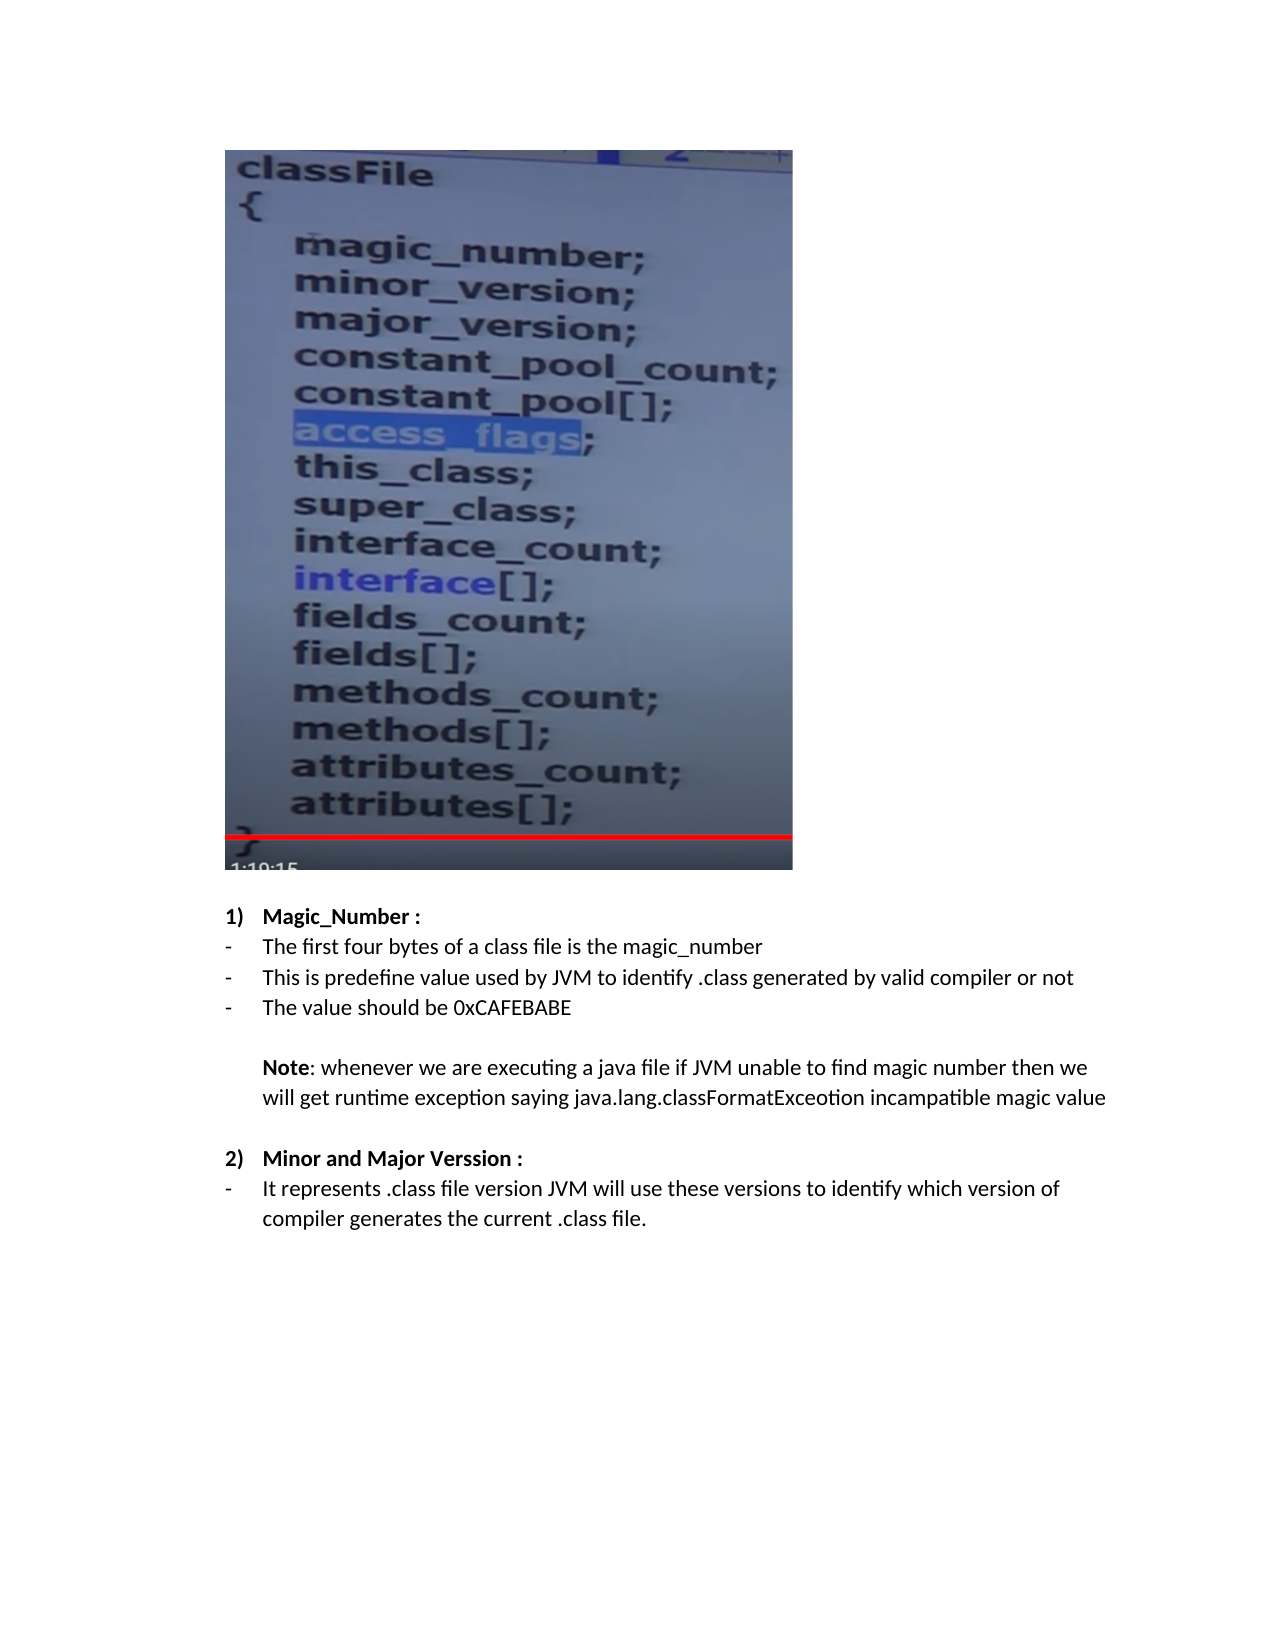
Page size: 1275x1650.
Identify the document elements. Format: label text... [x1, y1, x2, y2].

list The first four bytes of a class file is the magic_number [225, 932, 1125, 960]
list This is predefine value used by JVM to identify .class generated by valid compiler or not [225, 963, 1125, 991]
list Magic_Number : [225, 902, 1125, 930]
list It represents .class file version JVM will use these versions to identify which version of compiler generates the current .class file. [225, 1174, 1125, 1232]
list The value should be 0xCAFEBABE [225, 993, 1125, 1021]
picture [225, 150, 793, 870]
list Minor and Major Verssion : [225, 1144, 1125, 1172]
list Note: whenever we are executing a java file if JVM unable to find magic number then we will get runtime exception saying java.lang.classFormatExceotion incampatible magic value [262, 1053, 1125, 1111]
